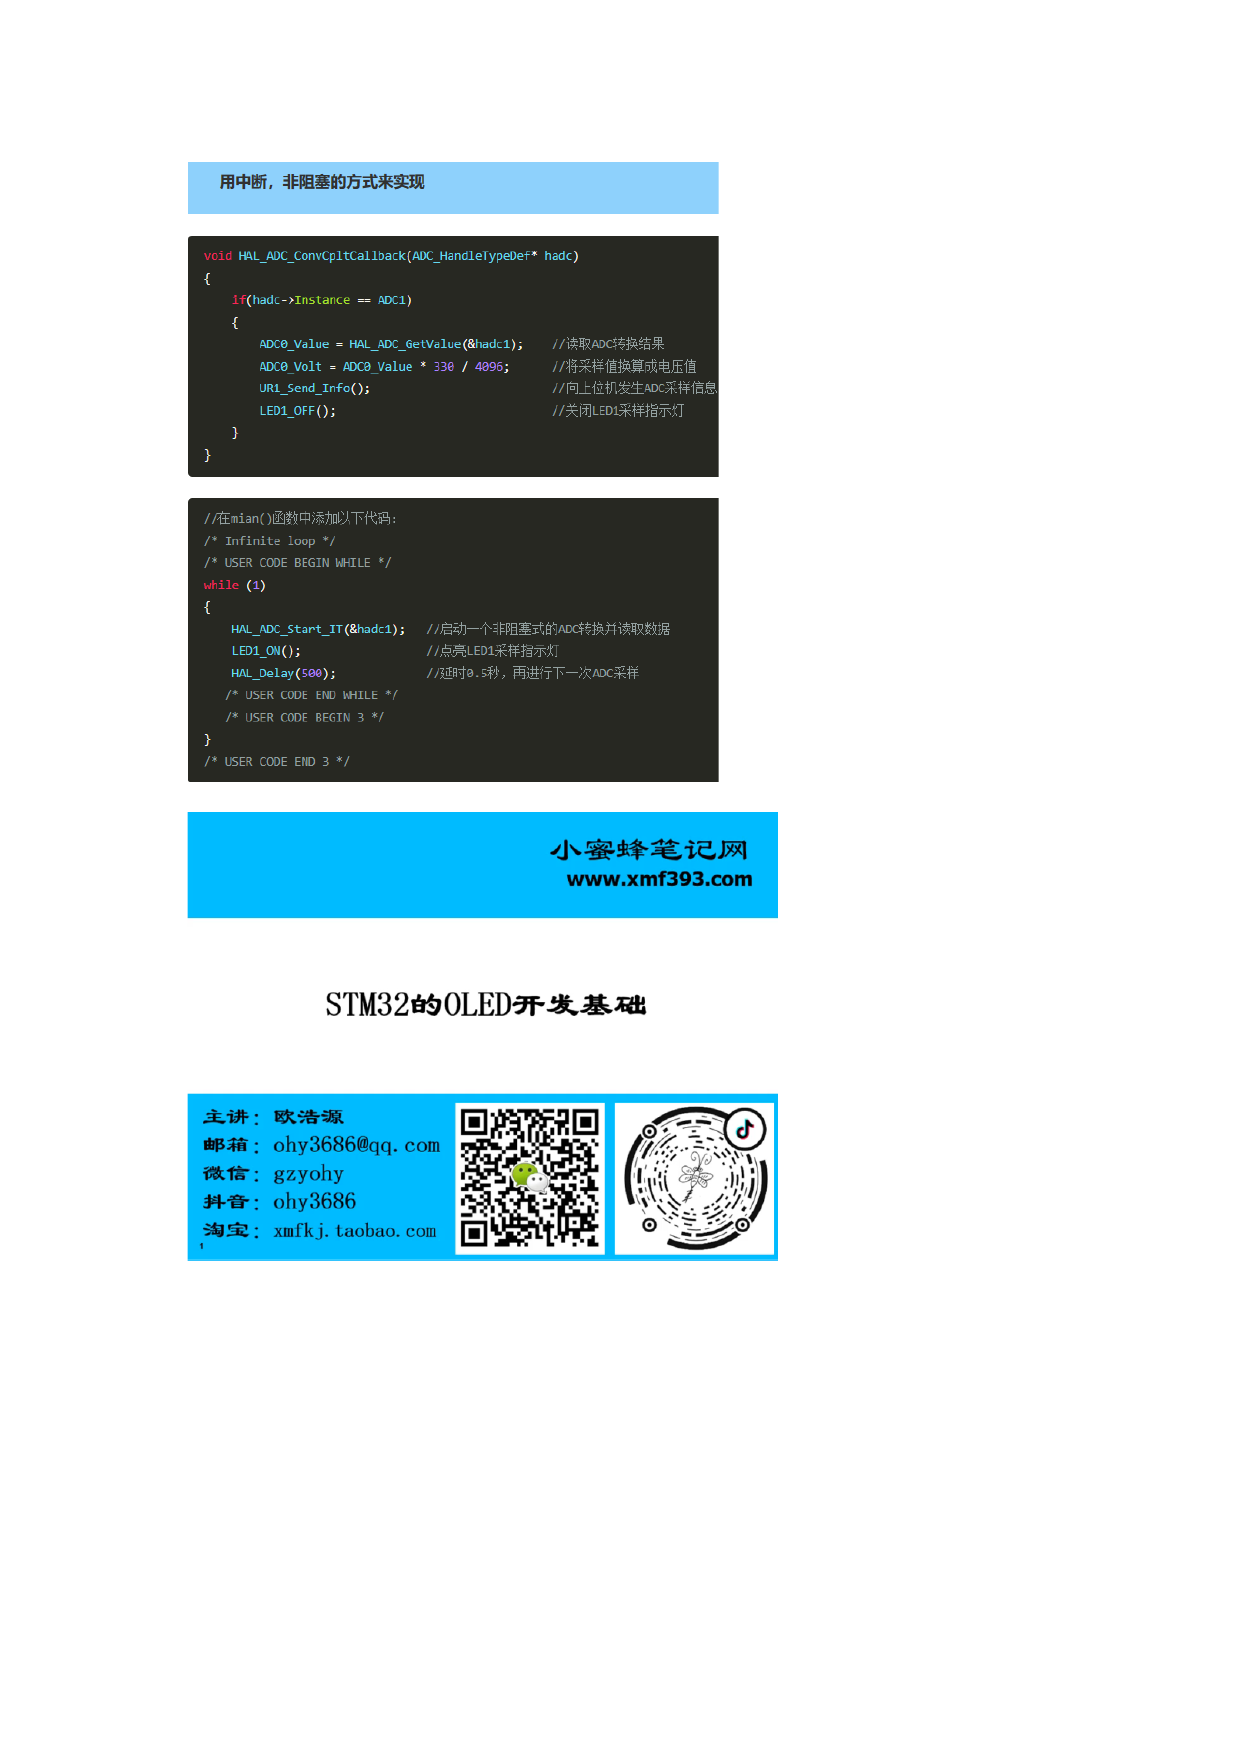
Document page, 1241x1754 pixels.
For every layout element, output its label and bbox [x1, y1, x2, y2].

picture [702, 855, 715, 860]
picture [657, 847, 674, 857]
picture [660, 874, 664, 885]
picture [187, 162, 719, 782]
picture [615, 1103, 773, 1254]
picture [205, 1139, 217, 1149]
picture [233, 1227, 242, 1234]
picture [562, 841, 567, 859]
picture [619, 841, 624, 850]
picture [211, 1224, 218, 1233]
picture [642, 876, 648, 884]
picture [747, 876, 751, 886]
picture [730, 876, 743, 885]
picture [652, 876, 656, 886]
picture [238, 1143, 245, 1149]
picture [586, 876, 591, 886]
picture [689, 848, 693, 858]
picture [456, 1103, 604, 1254]
picture [697, 878, 702, 886]
picture [187, 918, 778, 1093]
